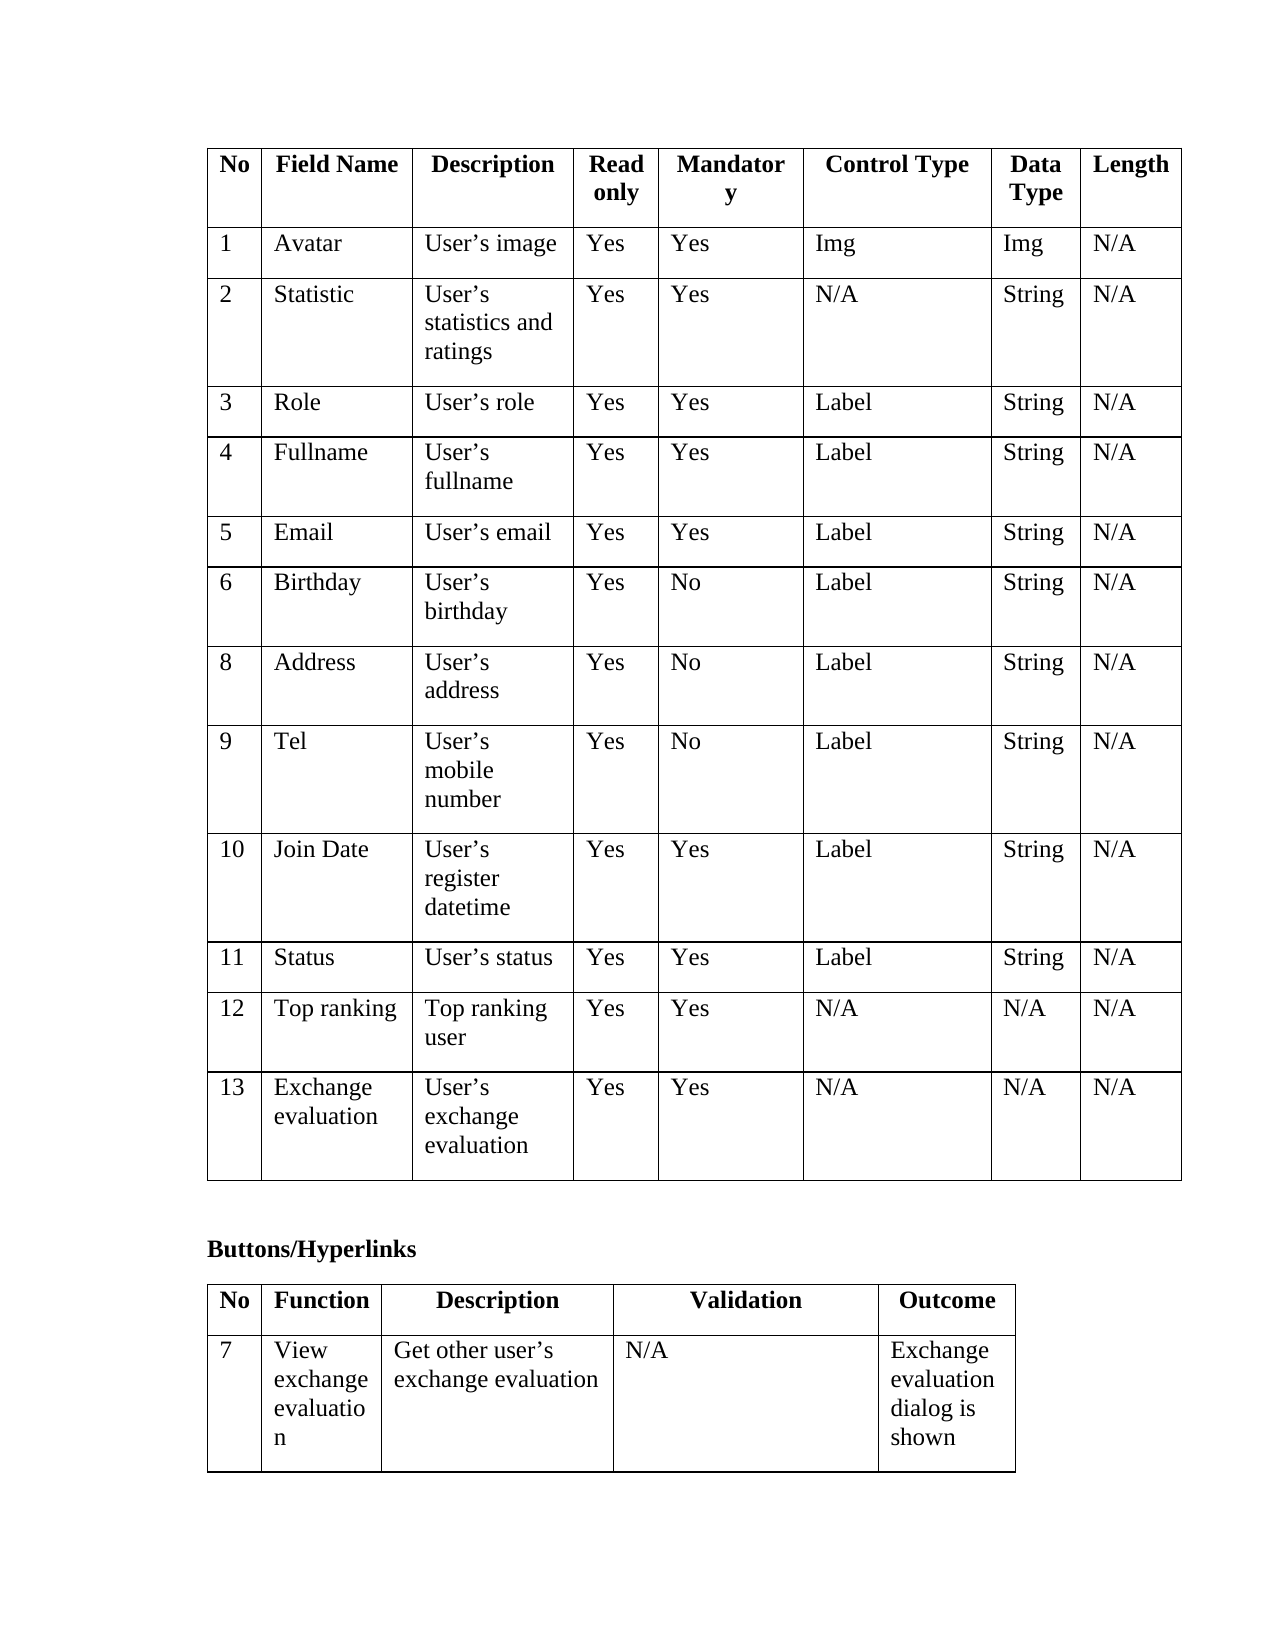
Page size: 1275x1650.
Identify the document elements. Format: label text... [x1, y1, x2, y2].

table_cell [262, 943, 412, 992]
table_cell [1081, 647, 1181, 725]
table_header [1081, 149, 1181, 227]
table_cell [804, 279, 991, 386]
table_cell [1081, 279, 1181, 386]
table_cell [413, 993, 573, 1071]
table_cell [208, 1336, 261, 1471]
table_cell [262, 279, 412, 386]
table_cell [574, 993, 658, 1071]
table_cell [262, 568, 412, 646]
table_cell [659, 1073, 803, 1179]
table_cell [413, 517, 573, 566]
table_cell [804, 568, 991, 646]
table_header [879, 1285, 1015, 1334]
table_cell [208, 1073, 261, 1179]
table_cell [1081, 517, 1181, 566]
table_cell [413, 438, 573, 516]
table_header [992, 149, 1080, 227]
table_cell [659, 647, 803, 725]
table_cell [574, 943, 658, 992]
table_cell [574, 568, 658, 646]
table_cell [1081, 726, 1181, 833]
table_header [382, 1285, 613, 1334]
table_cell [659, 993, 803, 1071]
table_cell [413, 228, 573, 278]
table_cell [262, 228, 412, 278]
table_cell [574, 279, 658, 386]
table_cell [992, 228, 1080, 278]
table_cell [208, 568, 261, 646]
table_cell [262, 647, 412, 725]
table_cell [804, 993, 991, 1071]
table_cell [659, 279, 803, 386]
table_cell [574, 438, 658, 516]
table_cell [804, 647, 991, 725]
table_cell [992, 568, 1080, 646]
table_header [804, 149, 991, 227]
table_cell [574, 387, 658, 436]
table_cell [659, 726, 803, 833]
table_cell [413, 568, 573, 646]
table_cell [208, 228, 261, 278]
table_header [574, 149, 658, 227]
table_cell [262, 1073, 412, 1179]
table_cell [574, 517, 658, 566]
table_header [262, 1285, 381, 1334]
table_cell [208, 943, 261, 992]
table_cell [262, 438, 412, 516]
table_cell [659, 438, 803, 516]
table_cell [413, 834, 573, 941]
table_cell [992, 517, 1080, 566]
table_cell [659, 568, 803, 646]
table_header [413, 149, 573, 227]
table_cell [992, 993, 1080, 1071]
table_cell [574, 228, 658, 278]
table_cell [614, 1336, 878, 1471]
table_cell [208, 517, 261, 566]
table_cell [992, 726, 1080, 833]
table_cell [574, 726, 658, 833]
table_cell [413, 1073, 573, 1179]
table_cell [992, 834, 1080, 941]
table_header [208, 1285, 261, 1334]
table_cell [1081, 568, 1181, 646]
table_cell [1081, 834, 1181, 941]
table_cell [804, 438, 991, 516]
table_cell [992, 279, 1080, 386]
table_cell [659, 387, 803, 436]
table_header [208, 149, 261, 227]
text Buttons/Hyperlinks [207, 1234, 1157, 1263]
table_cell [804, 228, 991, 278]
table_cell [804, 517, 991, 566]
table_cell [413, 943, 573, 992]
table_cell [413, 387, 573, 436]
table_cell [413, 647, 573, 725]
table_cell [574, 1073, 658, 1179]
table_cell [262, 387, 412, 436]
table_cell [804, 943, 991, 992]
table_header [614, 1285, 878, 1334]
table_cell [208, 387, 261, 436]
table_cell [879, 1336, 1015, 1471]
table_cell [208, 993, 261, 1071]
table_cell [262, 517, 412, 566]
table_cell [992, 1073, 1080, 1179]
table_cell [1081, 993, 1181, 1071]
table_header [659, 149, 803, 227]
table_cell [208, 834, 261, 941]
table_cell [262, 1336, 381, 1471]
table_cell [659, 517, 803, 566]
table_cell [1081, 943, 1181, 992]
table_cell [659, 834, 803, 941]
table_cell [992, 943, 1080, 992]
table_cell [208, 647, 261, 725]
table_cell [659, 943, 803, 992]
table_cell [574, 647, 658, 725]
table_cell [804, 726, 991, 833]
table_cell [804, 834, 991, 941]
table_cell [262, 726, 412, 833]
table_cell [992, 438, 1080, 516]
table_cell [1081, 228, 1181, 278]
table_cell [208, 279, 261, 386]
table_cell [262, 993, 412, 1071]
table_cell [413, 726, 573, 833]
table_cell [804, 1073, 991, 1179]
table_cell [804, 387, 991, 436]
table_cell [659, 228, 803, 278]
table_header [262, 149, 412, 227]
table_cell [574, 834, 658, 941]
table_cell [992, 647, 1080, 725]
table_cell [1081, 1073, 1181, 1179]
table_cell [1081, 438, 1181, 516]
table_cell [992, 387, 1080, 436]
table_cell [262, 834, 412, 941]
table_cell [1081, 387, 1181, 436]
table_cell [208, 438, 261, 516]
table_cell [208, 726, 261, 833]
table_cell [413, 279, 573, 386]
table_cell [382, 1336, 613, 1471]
